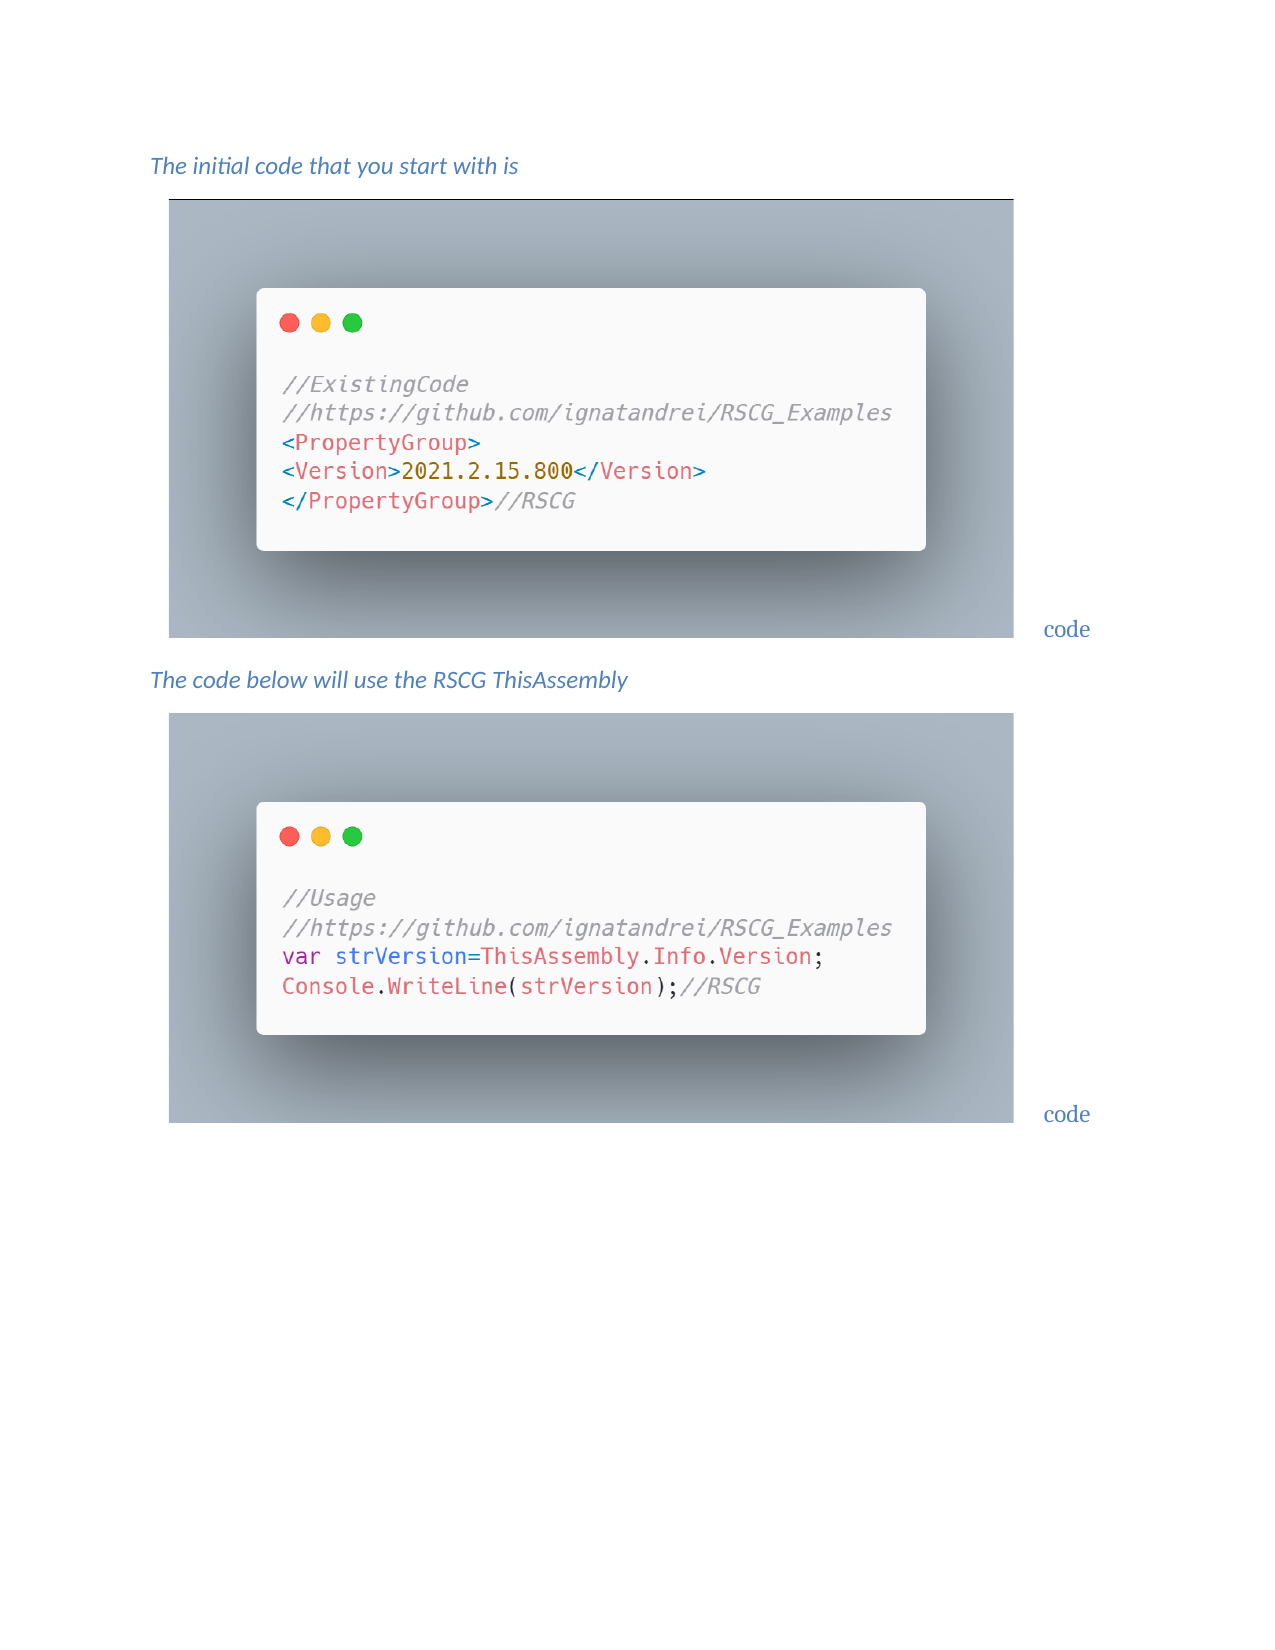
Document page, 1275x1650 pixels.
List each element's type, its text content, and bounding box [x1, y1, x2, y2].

picture [168, 713, 1014, 1123]
picture [168, 199, 1014, 638]
subtitle The code below will use the RSCG ThisAssembly [150, 664, 1125, 695]
subtitle The initial code that you start with is [150, 150, 1125, 181]
